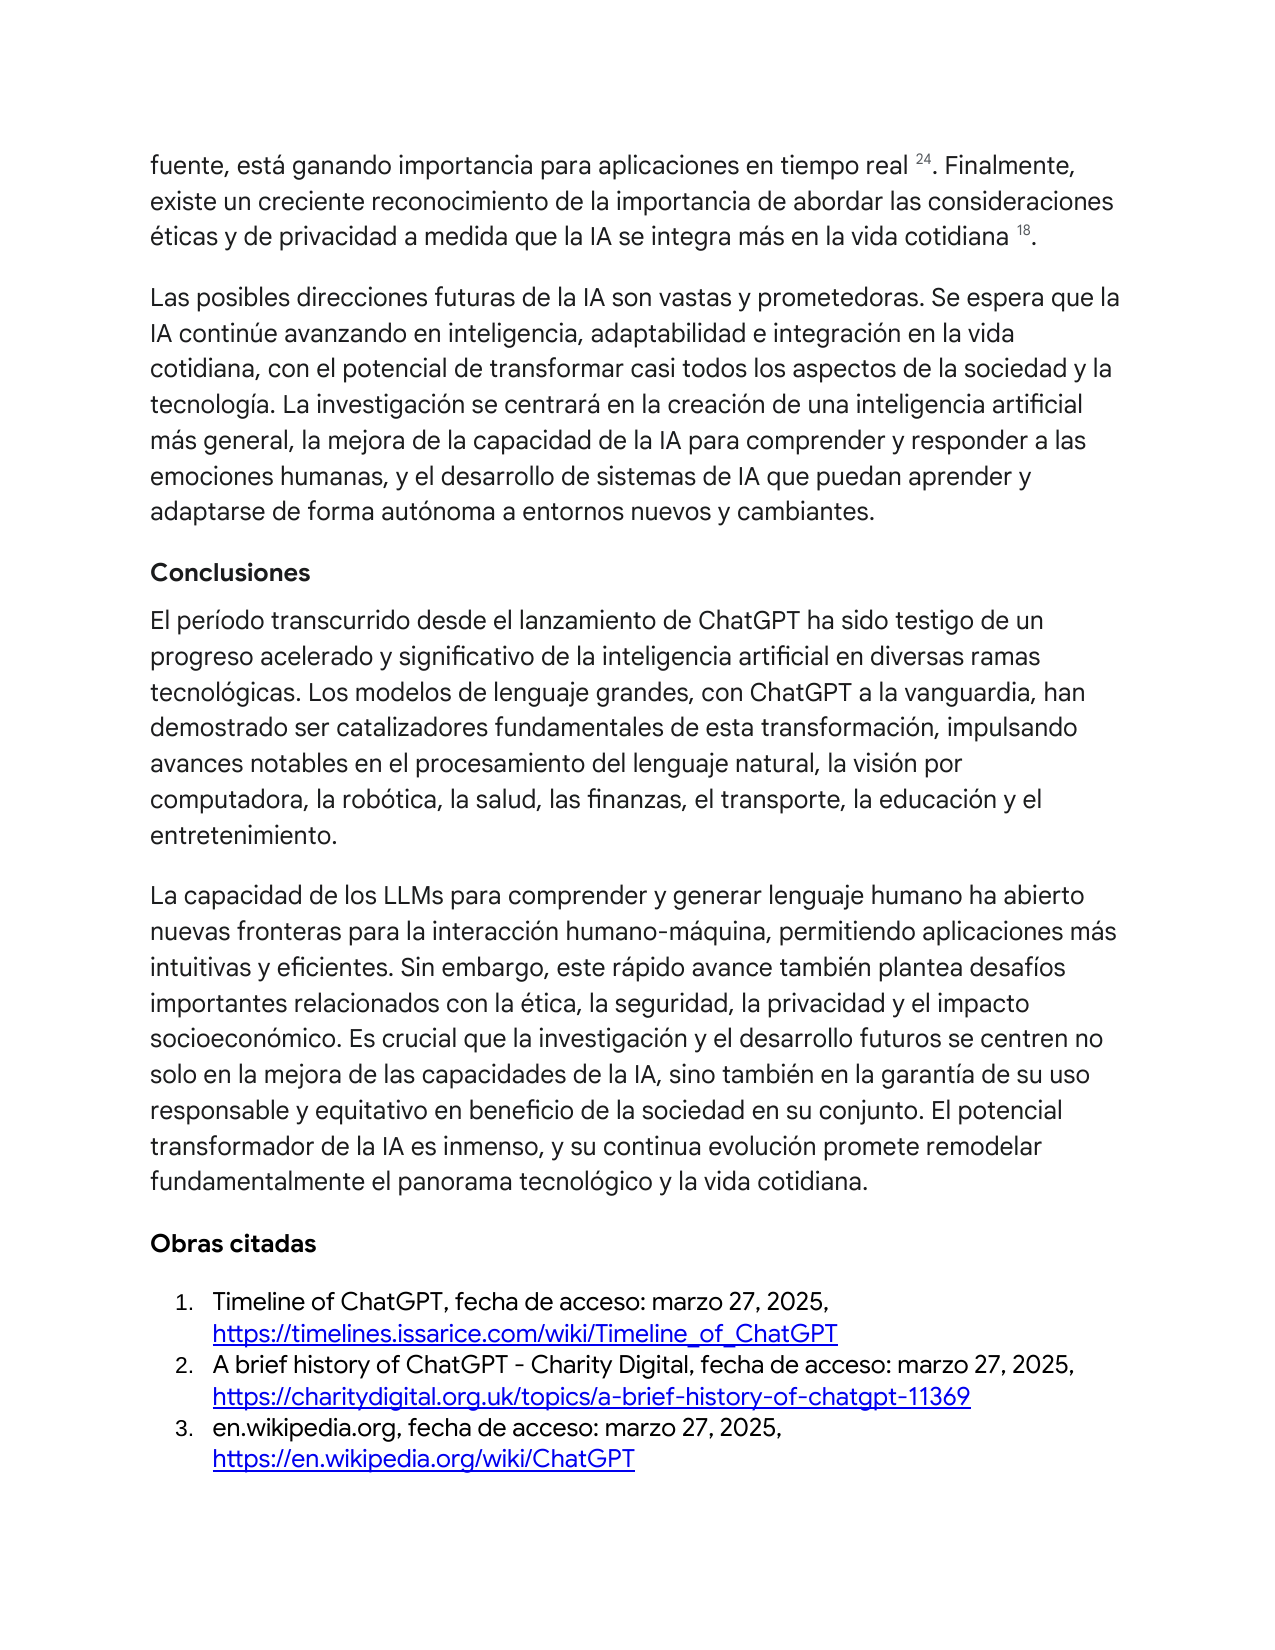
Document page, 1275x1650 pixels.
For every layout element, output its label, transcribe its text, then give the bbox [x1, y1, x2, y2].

text El período transcurrido desde el lanzamiento de ChatGPT ha sido testigo de un progreso acelerado y significativo de la inteligencia artificial en diversas ramas tecnológicas. Los modelos de lenguaje grandes, con ChatGPT a la vanguardia, han demostrado ser catalizadores fundamentales de esta transformación, impulsando avances notables en el procesamiento del lenguaje natural, la visión por computadora, la robótica, la salud, las finanzas, el transporte, la educación y el entretenimiento. [150, 606, 1125, 851]
list en.wikipedia.org, fecha de acceso: marzo 27, 2025, https://en.wikipedia.org/wiki/ChatGPT [175, 1412, 1125, 1475]
list A brief history of ChatGPT - Charity Digital, fecha de acceso: marzo 27, 2025, https://charitydigital.org.uk/topics/a-brief-history-of-chatgpt-11369 [175, 1349, 1125, 1412]
text La capacidad de los LLMs para comprender y generar lenguaje humano ha abierto nuevas fronteras para la interacción humano-máquina, permitiendo aplicaciones más intuitivas y eficientes. Sin embargo, este rápido avance también plantea desafíos importantes relacionados con la ética, la seguridad, la privacidad y el impacto socioeconómico. Es crucial que la investigación y el desarrollo futuros se centren no solo en la mejora de las capacidades de la IA, sino también en la garantía de su uso responsable y equitativo en beneficio de la sociedad en su conjunto. El potencial transformador de la IA es inmenso, y su continua evolución promete remodelar fundamentalmente el panorama tecnológico y la vida cotidiana. [150, 881, 1125, 1198]
list Timeline of ChatGPT, fecha de acceso: marzo 27, 2025, https://timelines.issarice.com/wiki/Timeline_of_ChatGPT [175, 1287, 1125, 1349]
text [150, 150, 1125, 253]
subtitle Obras citadas [150, 1229, 1125, 1260]
subtitle Conclusiones [150, 557, 1125, 589]
text Las posibles direcciones futuras de la IA son vastas y prometedoras. Se espera que la IA continúe avanzando en inteligencia, adaptabilidad e integración en la vida cotidiana, con el potencial de transformar casi todos los aspectos de la sociedad y la tecnología. La investigación se centrará en la creación de una inteligencia artificial más general, la mejora de la capacidad de la IA para comprender y responder a las emociones humanas, y el desarrollo de sistemas de IA que puedan aprender y adaptarse de forma autónoma a entornos nuevos y cambiantes. [150, 282, 1125, 528]
